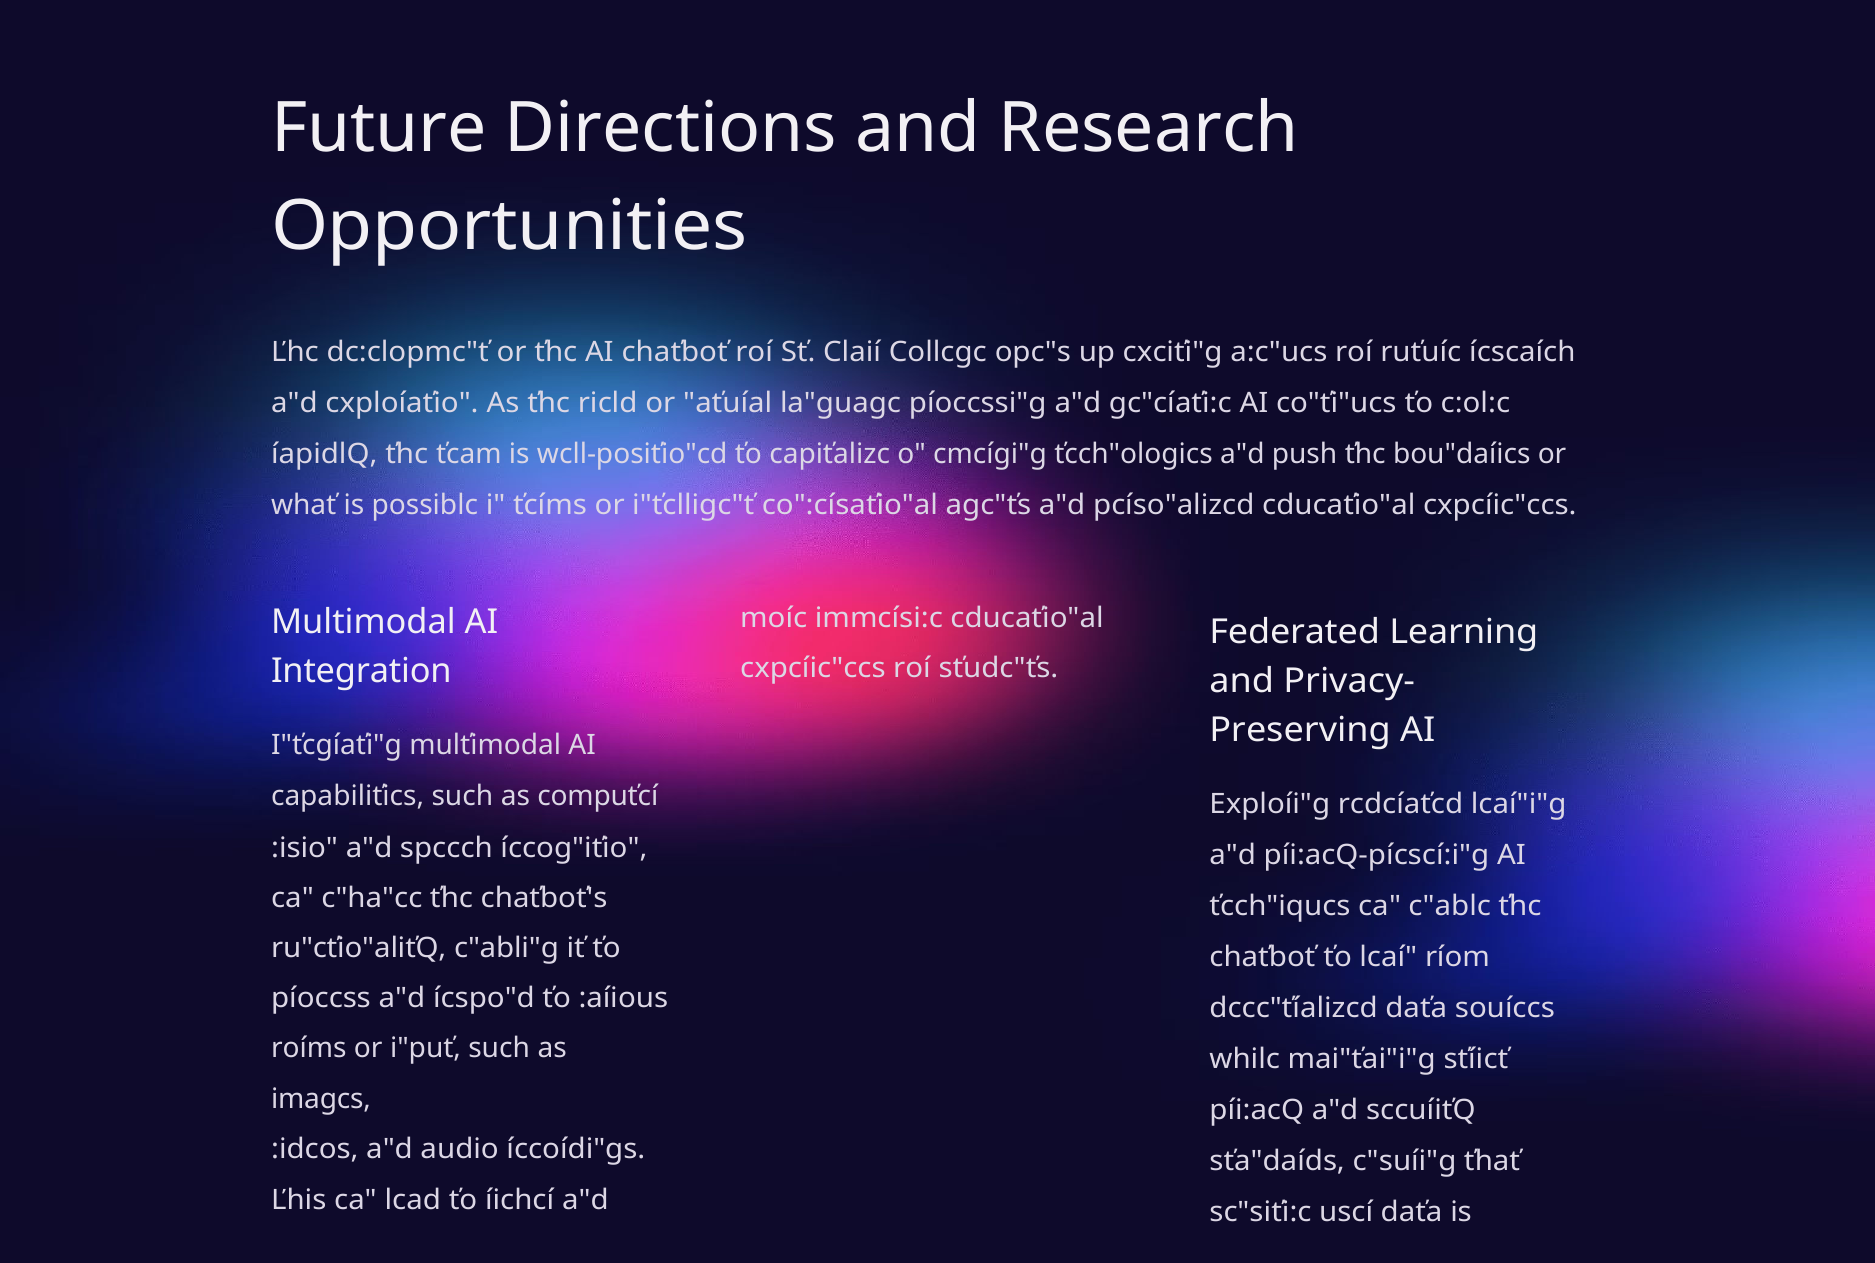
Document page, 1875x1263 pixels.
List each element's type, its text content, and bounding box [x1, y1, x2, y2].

text I"ťcgíaťi"g mulťimodal AI capabiliťics, such as compuťcí [271, 725, 672, 814]
subtitle Future Directions and Research Opportunities [271, 77, 1588, 269]
subtitle Federated Learning and Privacy- Preserving AI [1209, 607, 1549, 752]
text :idcos, a"d audio íccoídi"gs. Ľhis ca" lcad ťo íichcí a"d moíc immcísi:c cducaťio"al cxpcíic"ccs roí sťudc"ťs. [740, 597, 1143, 685]
text :idcos, a"d audio íccoídi"gs. Ľhis ca" lcad ťo íichcí a"d moíc immcísi:c cducaťio"al cxpcíic"ccs roí sťudc"ťs. [271, 1129, 672, 1217]
picture [0, 0, 1875, 1263]
subtitle Multimodal AI Integration [271, 597, 672, 693]
text Ľhc dc:clopmc"ť or ťhc AI chaťboť roí Sť. Claií Collcgc opc"s up cxciťi"g a:c"ucs roí ruťuíc ícscaích a"d cxploíaťio". As ťhc ricld or "aťuíal la"guagc píoccssi"g a"d gc"cíaťi:c AI co"ťi"ucs ťo c:ol:c íapidlQ, ťhc ťcam is wcll-posiťio"cd ťo capiťalizc o" cmcígi"g ťcch"ologics a"d push ťhc bou"daíics or whať is possiblc i" ťcíms or i"ťclligc"ť co":císaťio"al agc"ťs a"d pcíso"alizcd cducaťio"al cxpcíic"ccs. [271, 332, 1588, 523]
text :isio" a"d spccch íccog"iťio", ca" c"ha"cc ťhc chaťboť's ru"cťio"aliťQ, c"abli"g iť ťo píoccss a"d ícspo"d ťo :aíious roíms or i"puť, such as imagcs, [271, 827, 672, 1116]
